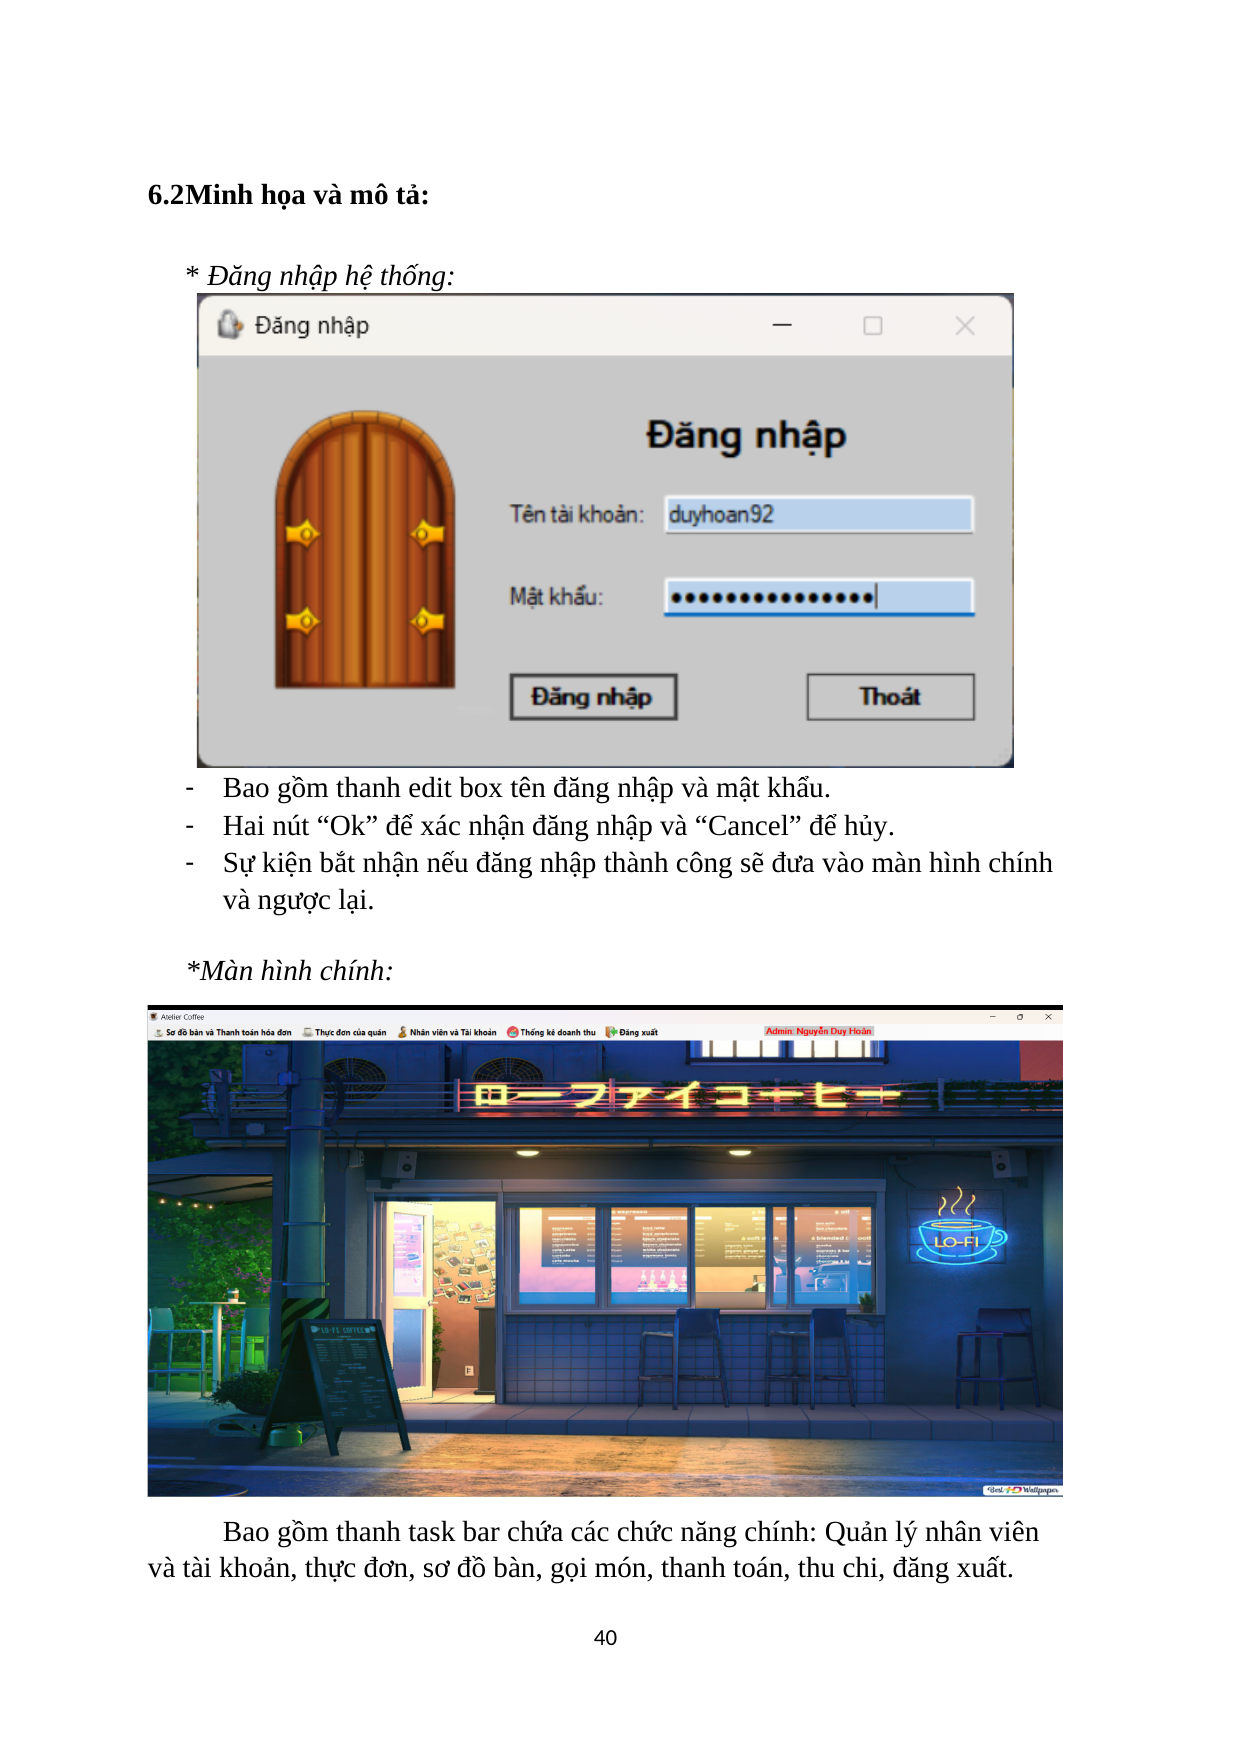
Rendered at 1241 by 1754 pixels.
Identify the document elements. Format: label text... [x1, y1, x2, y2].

picture [196, 293, 1014, 768]
list * Đăng nhập hệ thống: [185, 258, 1063, 292]
list Bao gồm thanh task bar chứa các chức năng chính: Quản lý nhân viên và tài khoản, thực đơn, sơ đồ bàn, gọi món, thanh toán, thu chi, đăng xuất. [148, 1514, 1063, 1584]
list *Màn hình chính: [185, 953, 1063, 987]
list Bao gồm thanh edit box tên đăng nhập và mật khẩu. [185, 769, 1063, 804]
list Hai nút “Ok” để xác nhận đăng nhập và “Cancel” để hủy. [185, 807, 1063, 842]
subtitle Minh họa và mô tả: [148, 177, 1063, 211]
list Sự kiện bắt nhận nếu đăng nhập thành công sẽ đưa vào màn hình chính và ngược lại. [185, 844, 1063, 916]
picture [147, 1005, 1063, 1497]
